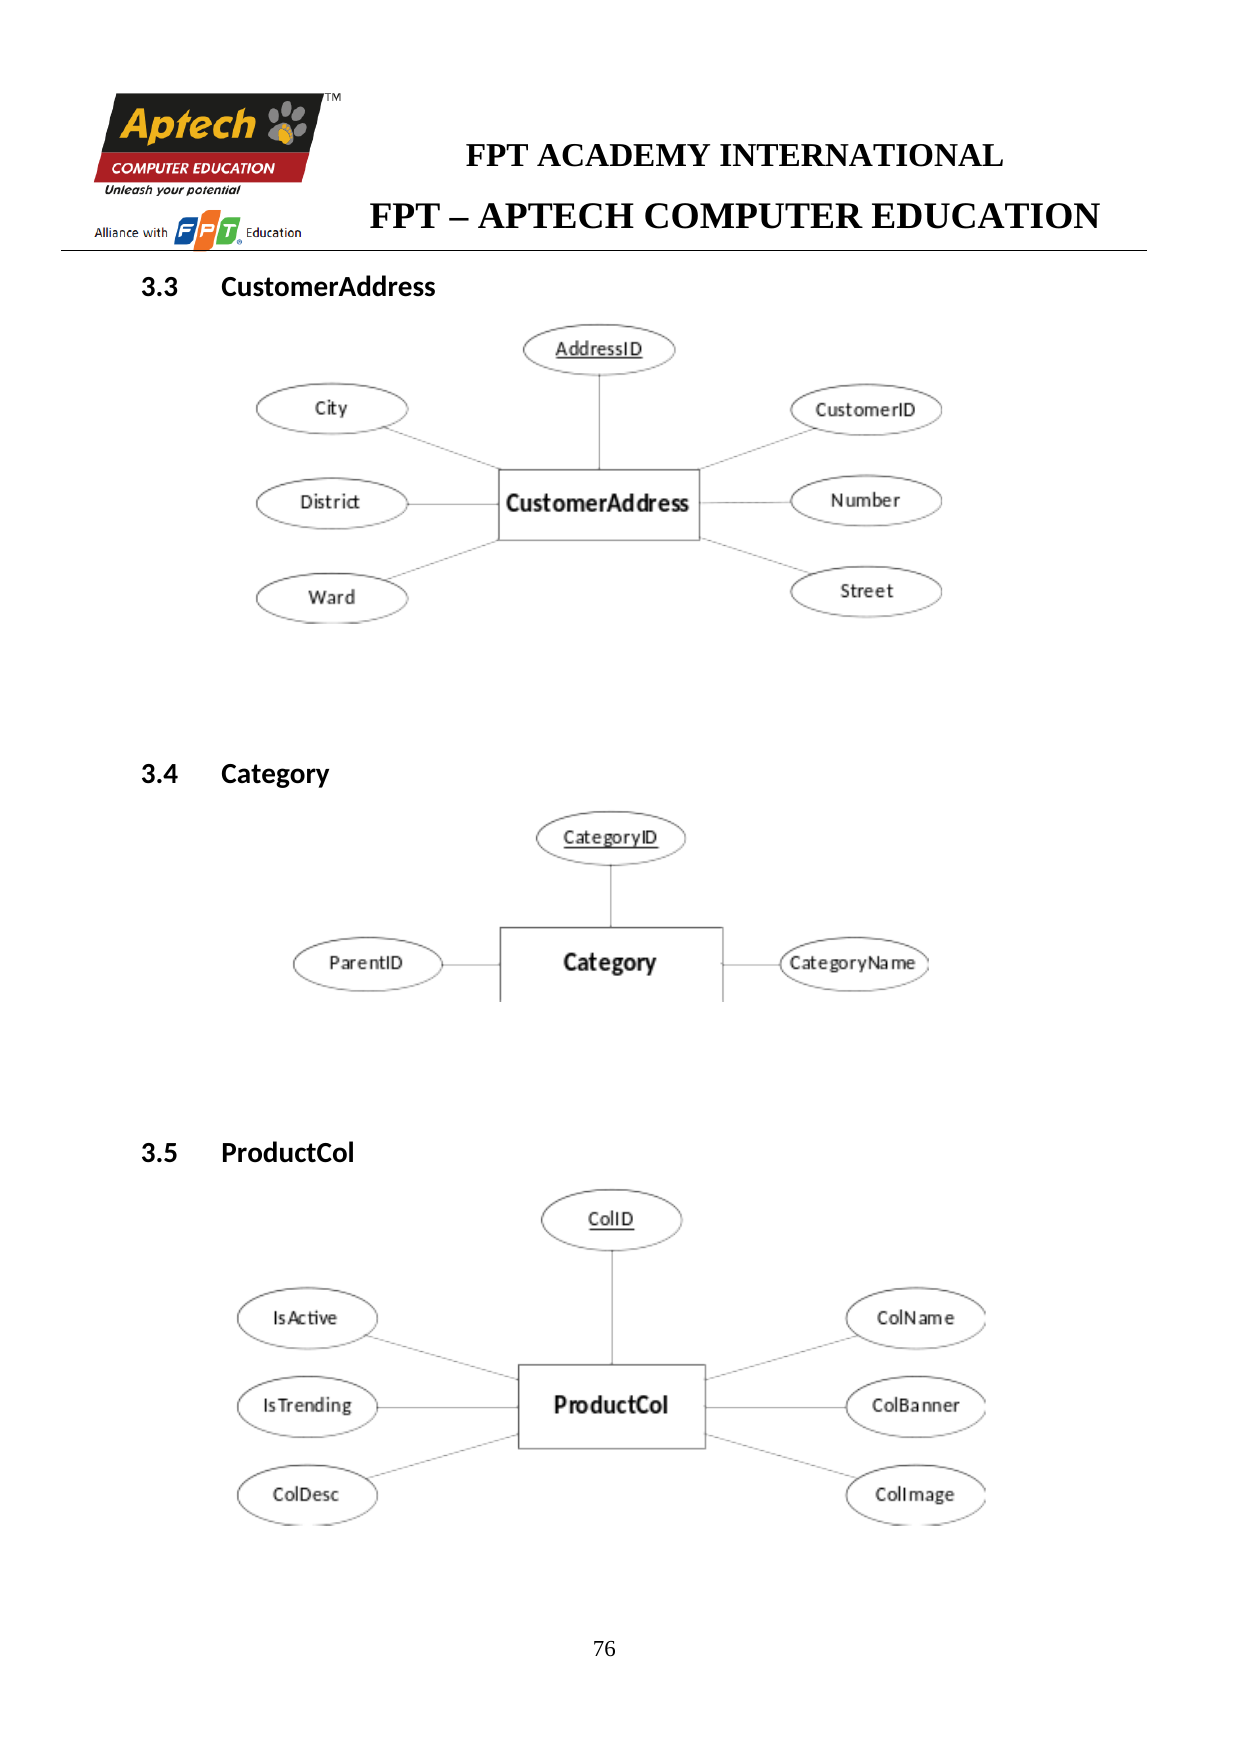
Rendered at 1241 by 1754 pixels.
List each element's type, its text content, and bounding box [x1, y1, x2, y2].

picture [90, 86, 344, 250]
subtitle 3.3 CustomerAddress [141, 251, 1105, 304]
picture [90, 251, 141, 256]
subtitle 3.5 ProductCol [141, 1134, 1105, 1169]
subtitle 3.4 Category [141, 755, 1105, 790]
subtitle 3.3 CustomerAddress [141, 150, 1105, 250]
